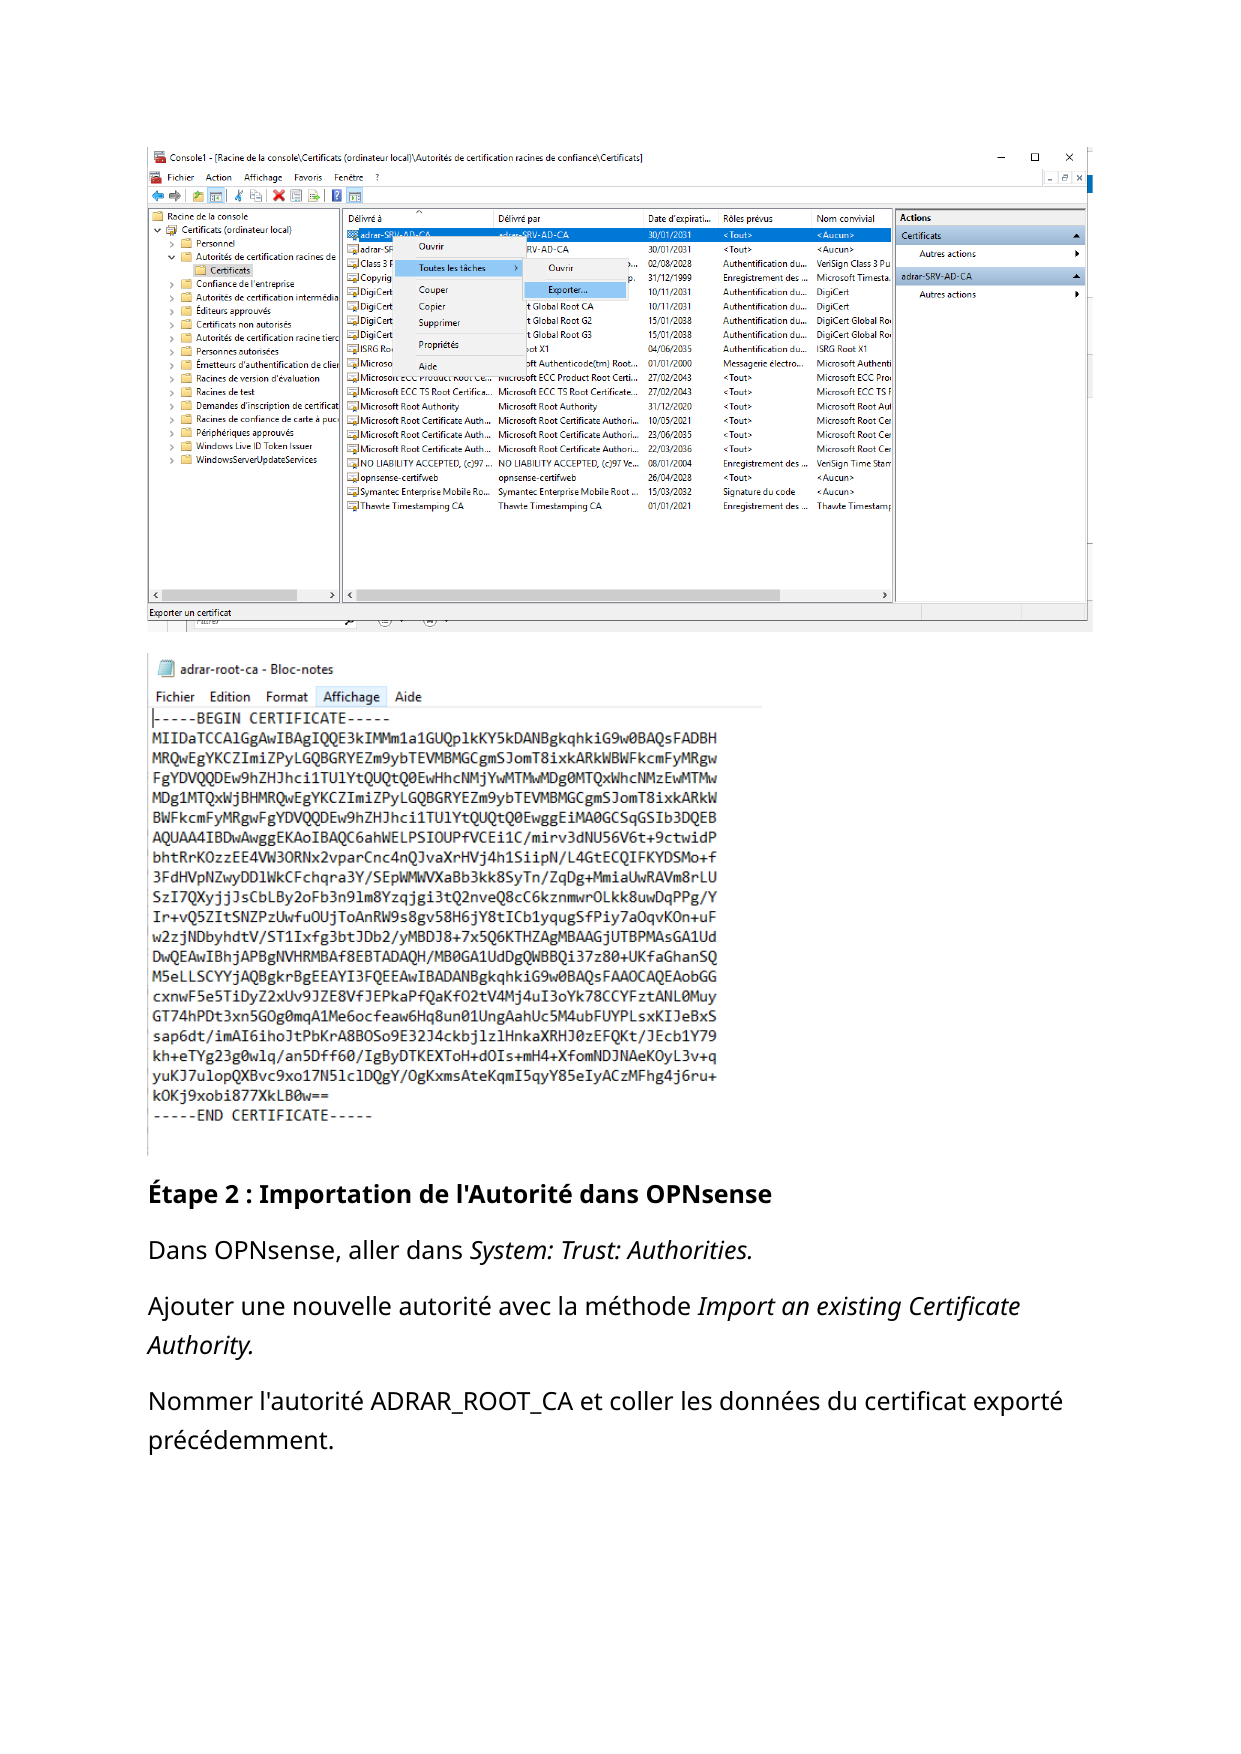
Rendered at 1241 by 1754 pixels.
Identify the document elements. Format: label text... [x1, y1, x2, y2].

text Nommer l'autorité ADRAR_ROOT_CA et coller les données du certificat exporté précédemment. [148, 1383, 1093, 1457]
text Dans OPNsense, aller dans System: Trust: Authorities. [148, 1233, 1093, 1267]
picture [147, 653, 762, 1156]
text Ajouter une nouvelle autorité avec la méthode Import an existing Certificate Authority. [148, 1288, 1093, 1362]
text Étape 2 : Importation de l'Autorité dans OPNsense [148, 1177, 1093, 1211]
picture [147, 147, 1093, 632]
